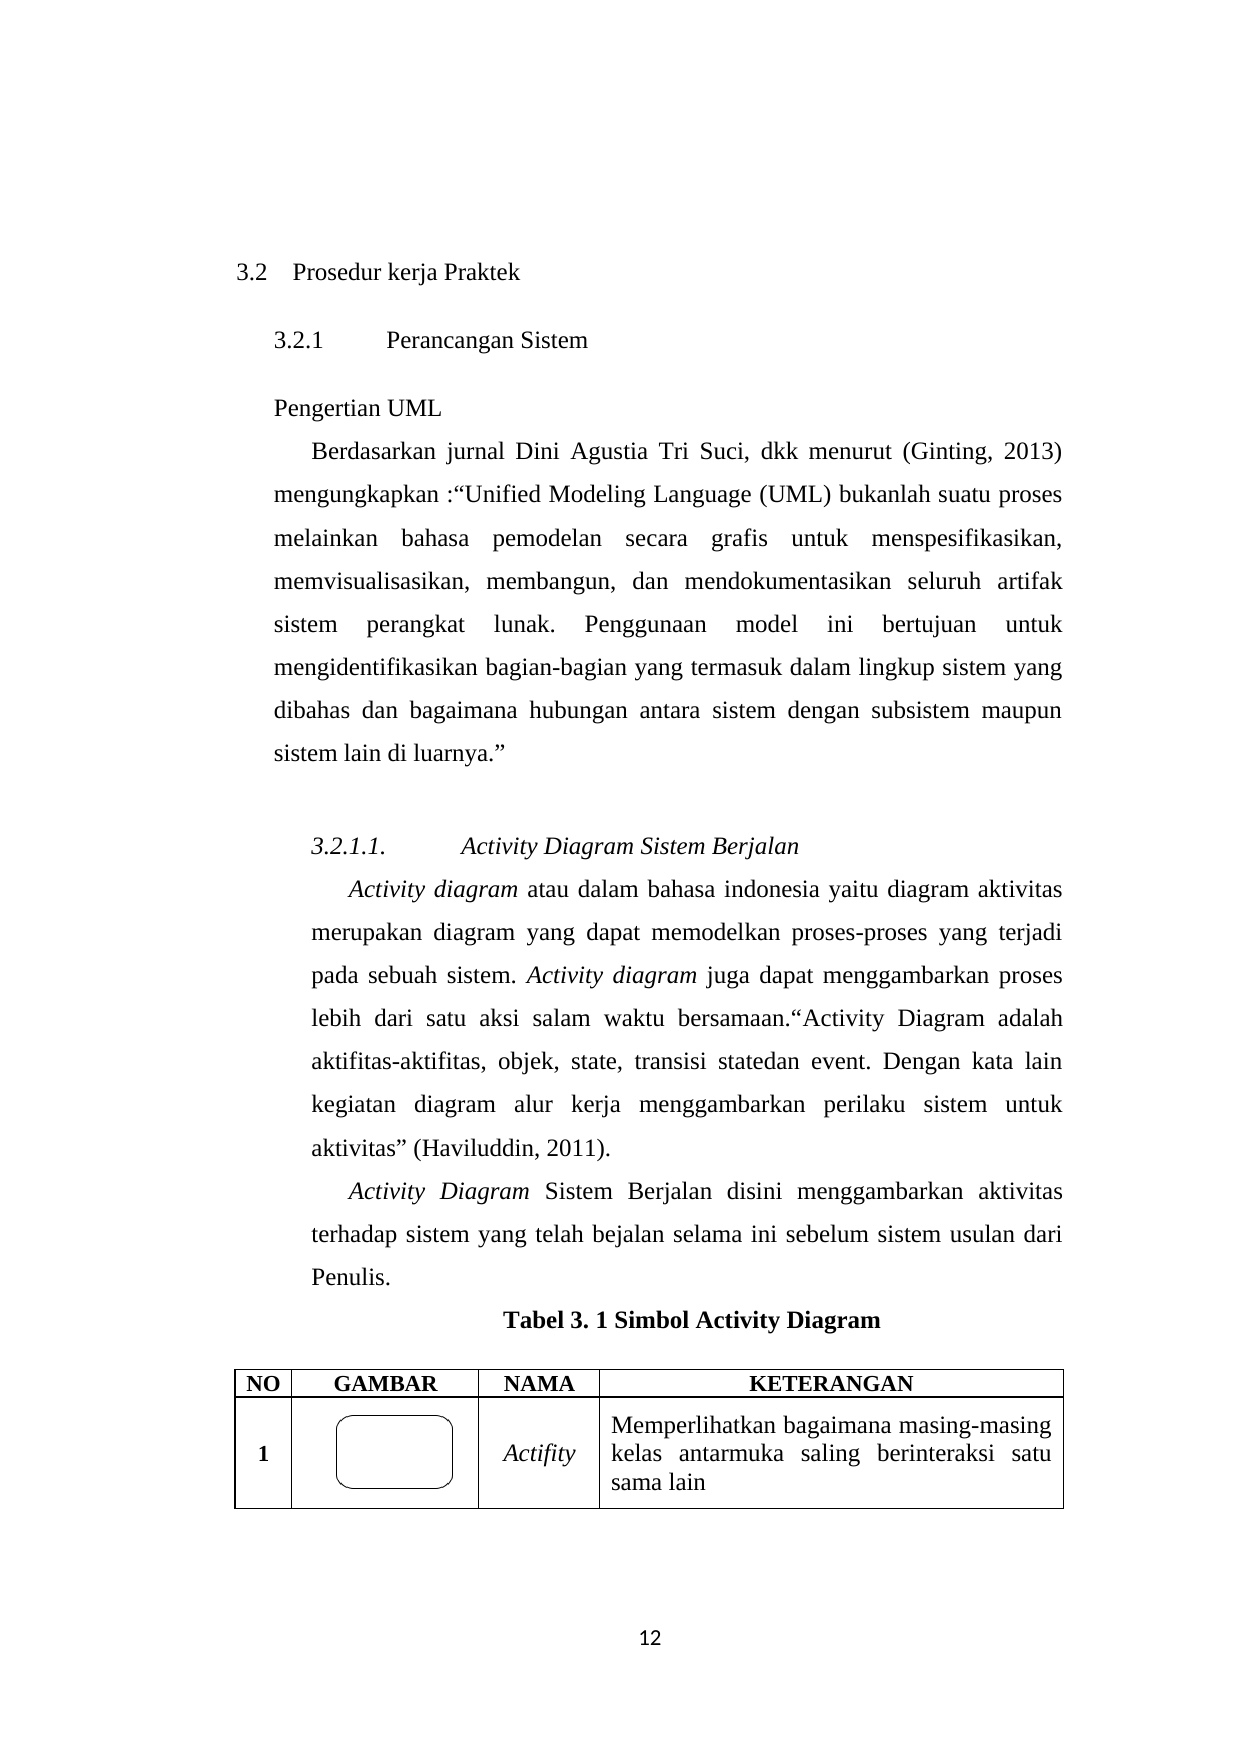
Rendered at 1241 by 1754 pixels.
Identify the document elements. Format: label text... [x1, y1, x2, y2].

picture [329, 1413, 461, 1493]
table_cell Memperlihatkan bagaimana masing-masing kelas antarmuka saling berinteraksi satu sama lain [600, 1398, 1063, 1508]
table_header NAMA [479, 1370, 599, 1396]
text Tabel 3. 1 Simbol Activity Diagram [321, 1305, 1063, 1334]
text Pengertian UML [274, 393, 1063, 422]
subtitle Perancangan Sistem [274, 325, 1063, 354]
table_cell 1 [236, 1398, 291, 1508]
table_header NO [236, 1370, 291, 1396]
subtitle Activity Diagram Sistem Berjalan [311, 831, 1063, 859]
table_header KETERANGAN [600, 1370, 1063, 1396]
text Activity Diagram Sistem Berjalan disini menggambarkan aktivitas terhadap sistem yang telah bejalan selama ini sebelum sistem usulan dari Penulis. [311, 1176, 1063, 1291]
subtitle Prosedur kerja Praktek [236, 257, 1063, 286]
text Berdasarkan jurnal Dini Agustia Tri Suci, dkk menurut (Ginting, 2013) mengungkapkan :“Unified Modeling Language (UML) bukanlah suatu proses melainkan bahasa pemodelan secara grafis untuk menspesifikasikan, memvisualisasikan, membangun, dan mendokumentasikan seluruh artifak sistem perangkat lunak. Penggunaan model ini bertujuan untuk mengidentifikasikan bagian-bagian yang termasuk dalam lingkup sistem yang dibahas dan bagaimana hubungan antara sistem dengan subsistem maupun sistem lain di luarnya.” [274, 436, 1063, 767]
text Activity diagram atau dalam bahasa indonesia yaitu diagram aktivitas merupakan diagram yang dapat memodelkan proses-proses yang terjadi pada sebuah sistem. Activity diagram juga dapat menggambarkan proses lebih dari satu aksi salam waktu bersamaan.“Activity Diagram adalah aktifitas-aktifitas, objek, state, transisi statedan event. Dengan kata lain kegiatan diagram alur kerja menggambarkan perilaku sistem untuk aktivitas” (Haviluddin, 2011). [311, 874, 1063, 1161]
table_cell Actifity [479, 1398, 599, 1508]
table_header GAMBAR [292, 1370, 478, 1396]
table_cell [292, 1398, 478, 1508]
